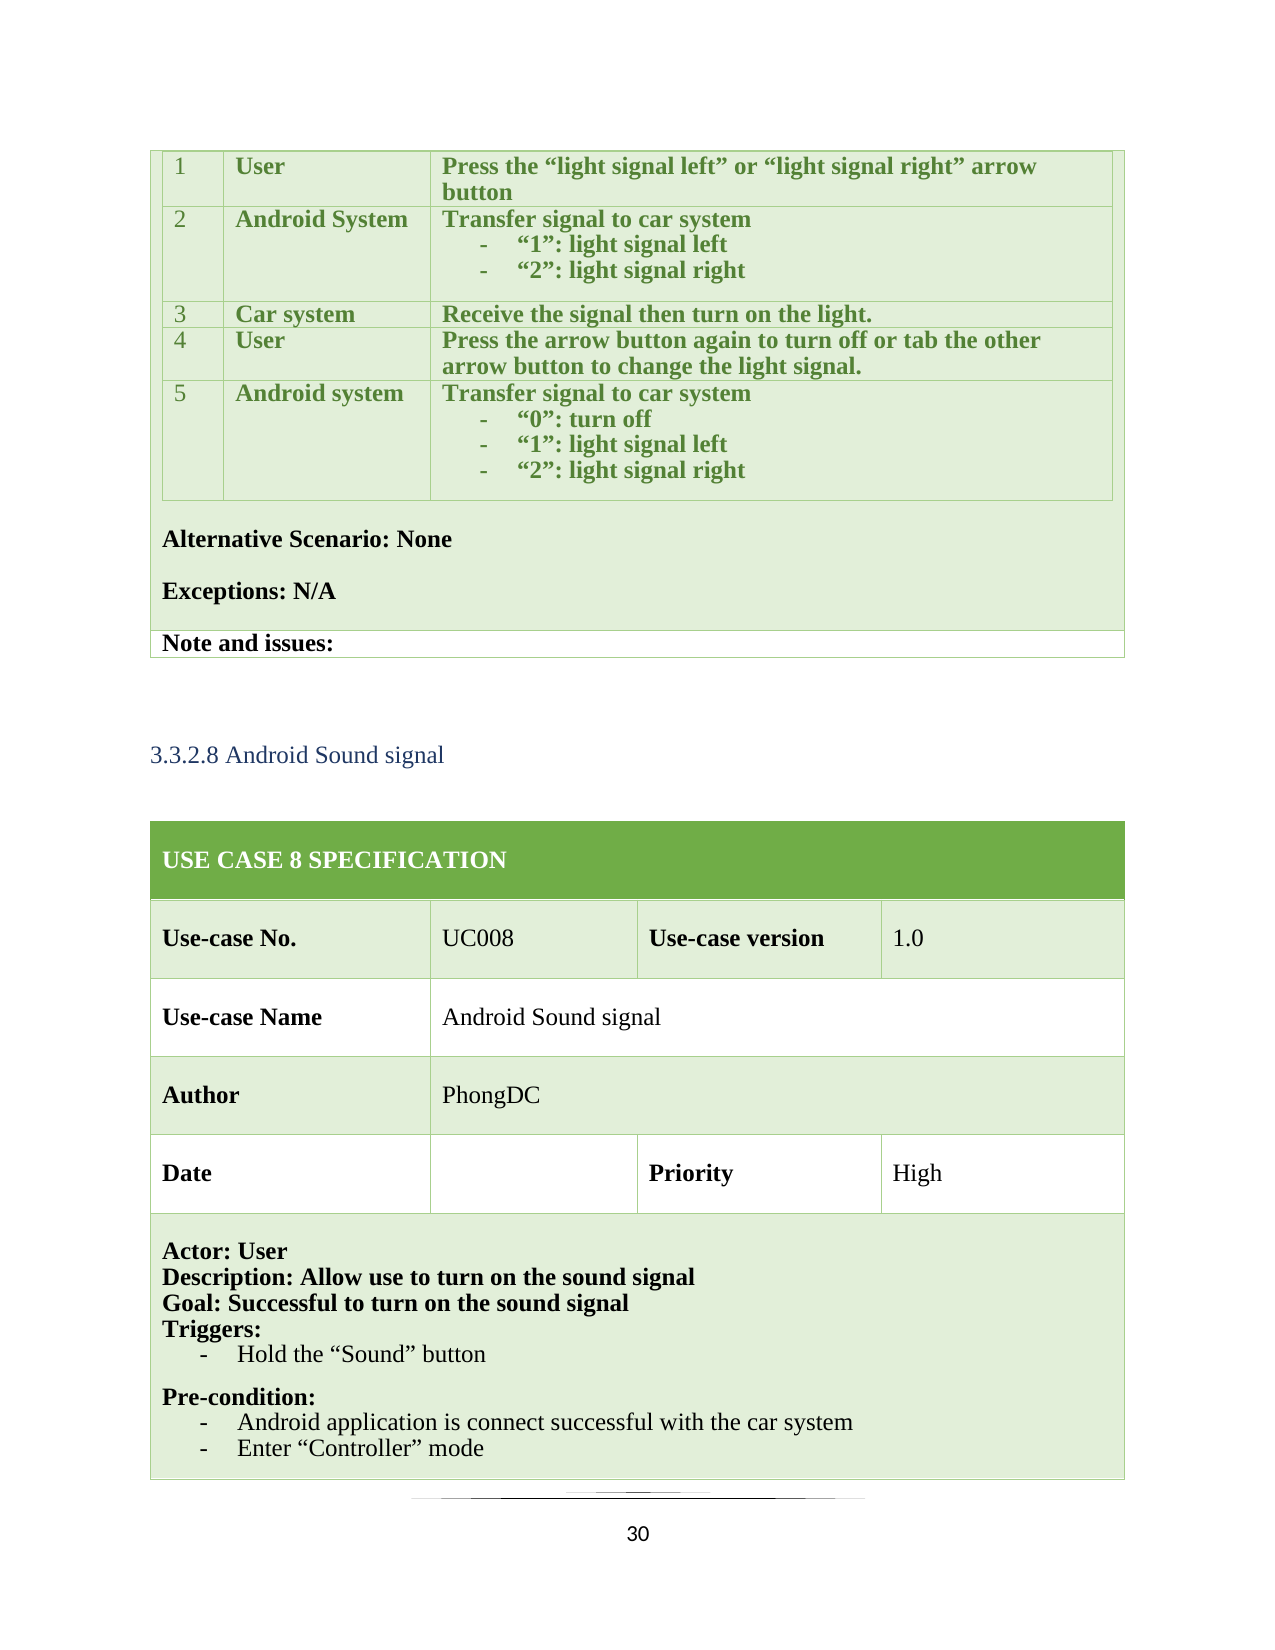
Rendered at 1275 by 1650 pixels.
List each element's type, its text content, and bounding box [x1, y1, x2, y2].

table_cell PhongDC [431, 1057, 1124, 1134]
table_cell Priority [638, 1135, 881, 1212]
table_cell [431, 1135, 637, 1212]
table_cell Date [151, 1135, 430, 1212]
table_cell Use-case No. [151, 901, 430, 978]
table_cell Author [151, 1057, 430, 1134]
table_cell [151, 1214, 1124, 1478]
subtitle 3.3.2.8 Android Sound signal [150, 740, 1125, 769]
table_cell 1.0 [882, 901, 1124, 978]
table_cell Use-case version [638, 901, 881, 978]
table_cell Note and issues: [151, 631, 1124, 657]
table_cell Android Sound signal [431, 979, 1124, 1056]
table_cell Use-case Name [151, 979, 430, 1056]
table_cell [151, 151, 1124, 630]
table_cell UC008 [431, 901, 637, 978]
table_cell High [882, 1135, 1124, 1212]
table_header USE CASE 8 SPECIFICATION [151, 823, 1124, 899]
